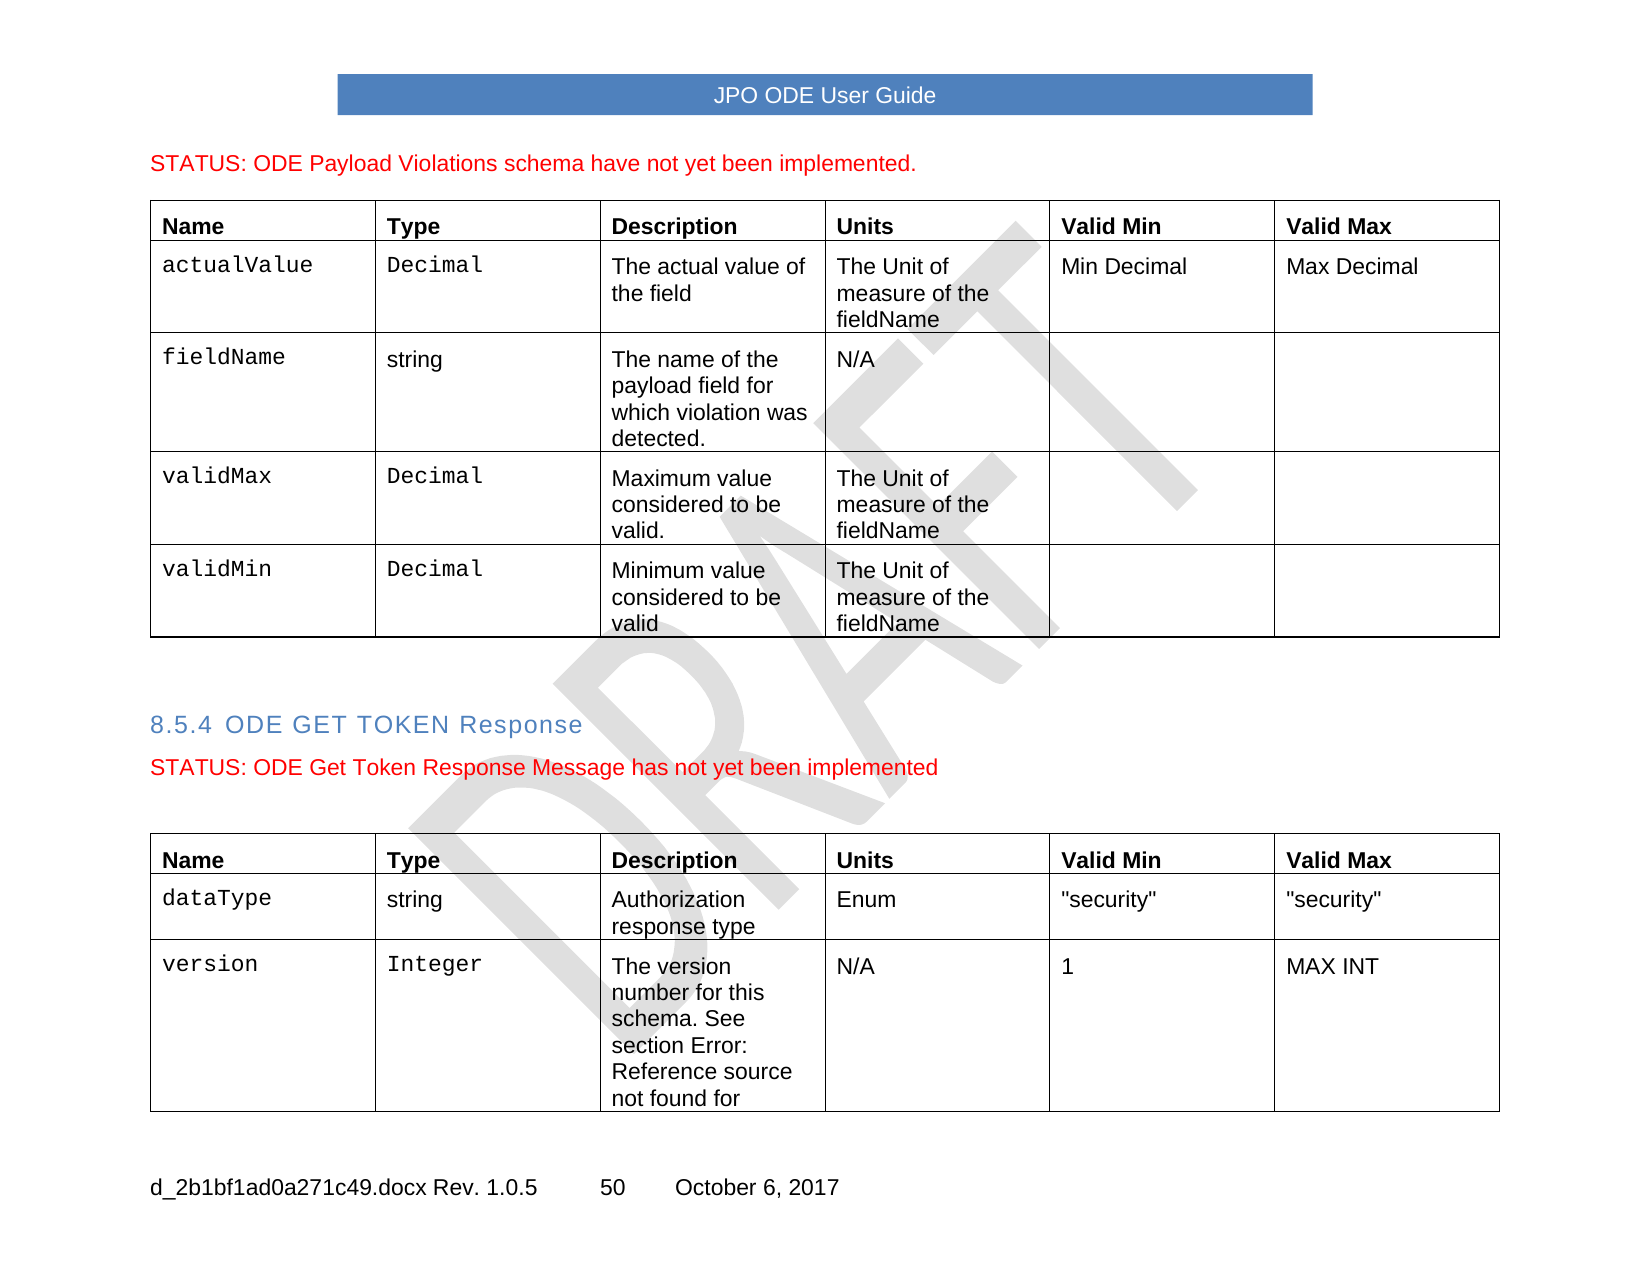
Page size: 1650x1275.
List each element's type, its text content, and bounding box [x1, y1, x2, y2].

table_cell Min Decimal [1050, 241, 1274, 332]
table_header Description [601, 201, 825, 240]
table_cell [1050, 333, 1274, 451]
table_cell "security" [1050, 874, 1274, 939]
table_header Valid Max [1275, 834, 1499, 873]
table_cell Integer [376, 940, 600, 1111]
text STATUS: ODE Get Token Response Message has not yet been implemented [150, 754, 1500, 781]
table_cell actualValue [151, 241, 375, 332]
table_header Valid Max [1275, 201, 1499, 240]
table_cell string [376, 874, 600, 939]
table_cell MAX INT [1275, 940, 1499, 1111]
table_header Description [601, 834, 825, 873]
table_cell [601, 940, 825, 1111]
table_cell validMin [151, 545, 375, 636]
table_cell version [151, 940, 375, 1111]
table_cell dataType [151, 874, 375, 939]
table_cell 1 [1050, 940, 1274, 1111]
table_cell The actual value of the field [601, 241, 825, 332]
table_cell [1275, 452, 1499, 544]
table_cell Maximum value considered to be valid. [601, 452, 825, 544]
table_cell [1050, 452, 1274, 544]
subtitle ODE GET TOKEN Response [150, 710, 1500, 739]
table_cell validMax [151, 452, 375, 544]
table_header Name [151, 201, 375, 240]
table_cell The Unit of measure of the fieldName [826, 545, 1049, 636]
table_cell Decimal [376, 545, 600, 636]
table_cell Decimal [376, 241, 600, 332]
table_cell N/A [826, 333, 1049, 451]
table_header Valid Min [1050, 201, 1274, 240]
table_header Type [376, 834, 600, 873]
table_cell Enum [826, 874, 1049, 939]
table_cell Authorization response type [601, 874, 825, 939]
table_header Valid Min [1050, 834, 1274, 873]
table_cell fieldName [151, 333, 375, 451]
table_cell Minimum value considered to be valid [601, 545, 825, 636]
table_header Units [826, 834, 1049, 873]
table_cell Max Decimal [1275, 241, 1499, 332]
text STATUS: ODE Payload Violations schema have not yet been implemented. [150, 150, 1500, 176]
table_cell Decimal [376, 452, 600, 544]
table_cell string [376, 333, 600, 451]
table_cell The name of the payload field for which violation was detected. [601, 333, 825, 451]
table_cell The Unit of measure of the fieldName [826, 452, 1049, 544]
table_cell N/A [826, 940, 1049, 1111]
table_cell "security" [1275, 874, 1499, 939]
table_cell The Unit of measure of the fieldName [826, 241, 1049, 332]
table_cell [1275, 545, 1499, 636]
table_header Type [376, 201, 600, 240]
table_cell [1275, 333, 1499, 451]
table_header Name [151, 834, 375, 873]
table_header Units [826, 201, 1049, 240]
table_cell [1050, 545, 1274, 636]
